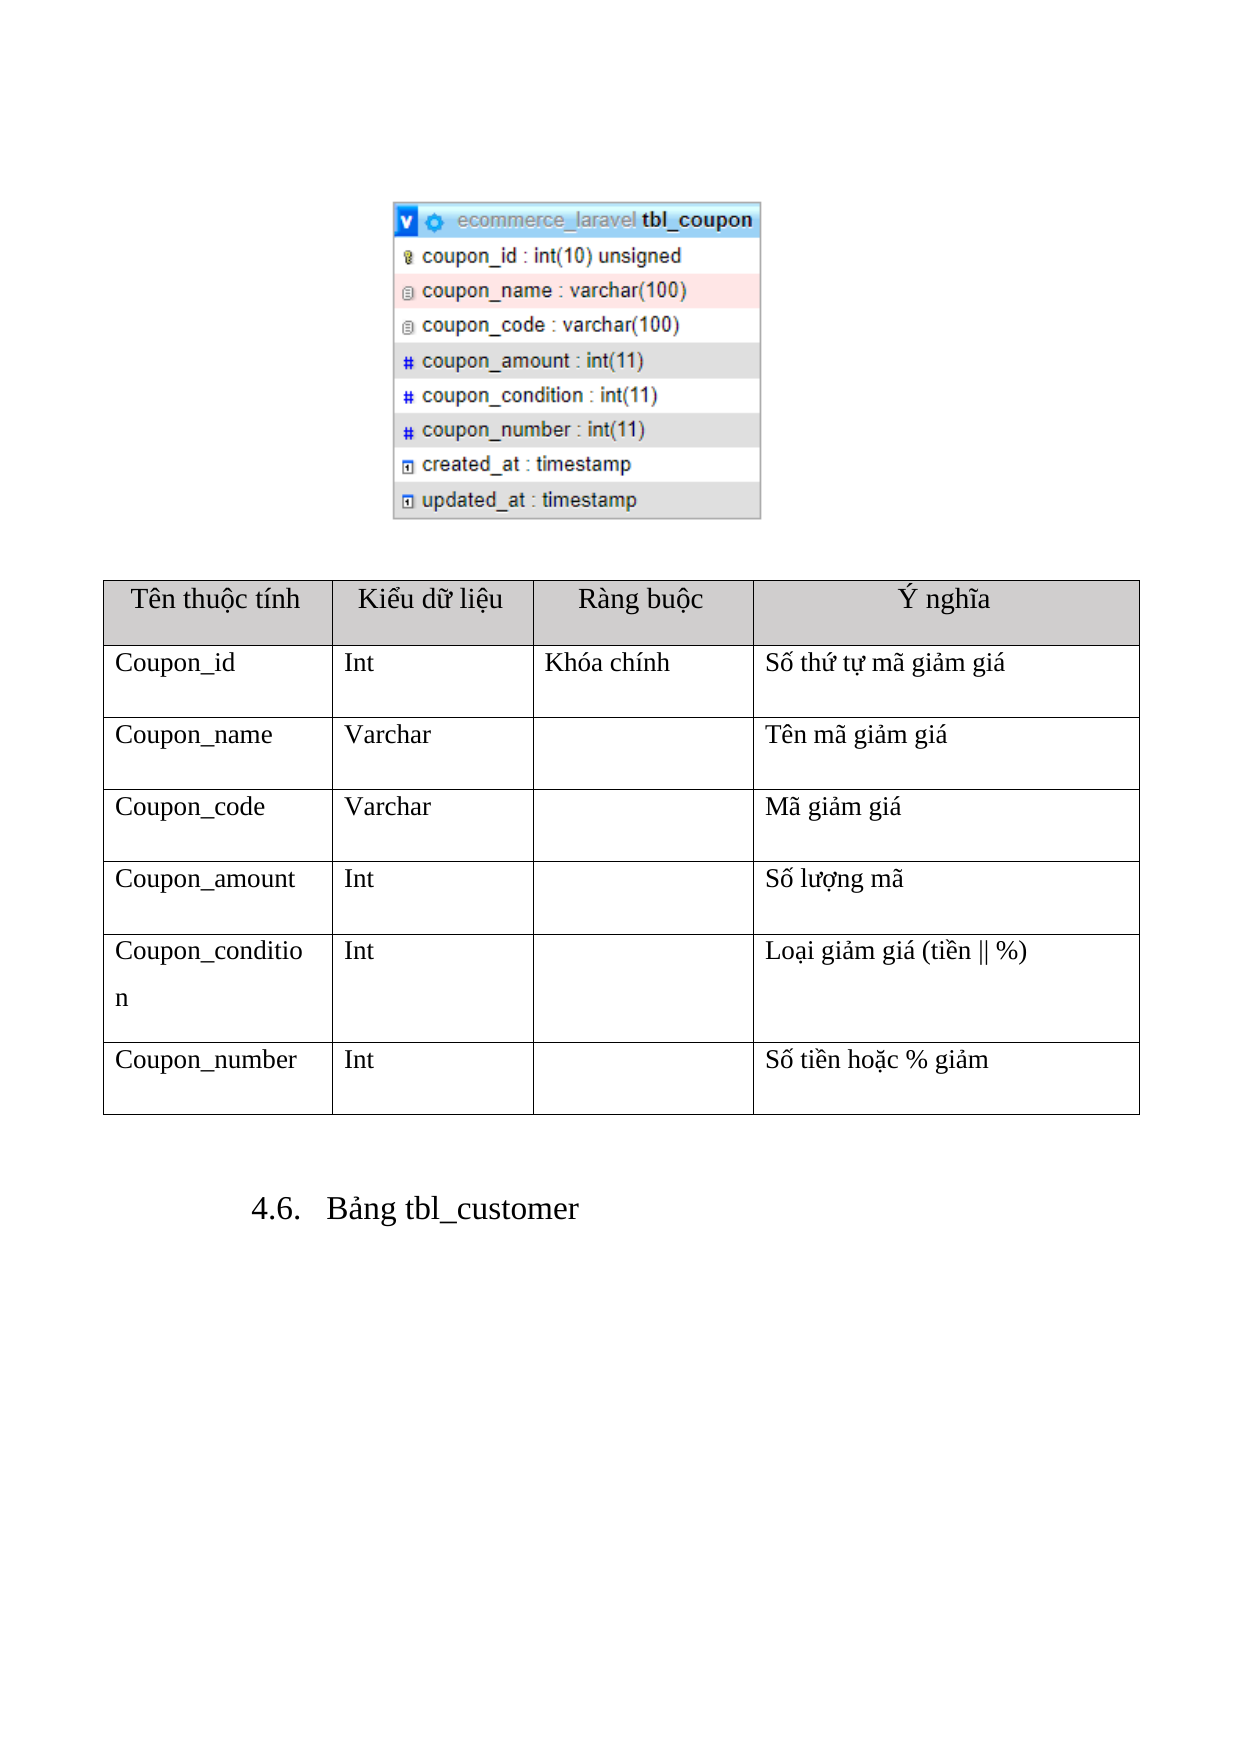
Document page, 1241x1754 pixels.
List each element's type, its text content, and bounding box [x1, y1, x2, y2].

table_cell [534, 1043, 753, 1114]
table_header Ý nghĩa [754, 581, 1139, 645]
table_cell Varchar [333, 790, 533, 861]
table_cell Coupon_amount [104, 862, 332, 933]
table_cell [534, 718, 753, 789]
table_cell Loại giảm giá (tiền || %) [754, 935, 1139, 1042]
table_cell Coupon_id [104, 646, 332, 717]
table_cell Mã giảm giá [754, 790, 1139, 861]
table_header Tên thuộc tính [104, 581, 332, 645]
table_cell Số tiền hoặc % giảm [754, 1043, 1139, 1114]
table_header Ràng buộc [534, 581, 753, 645]
table_cell Int [333, 646, 533, 717]
table_cell Coupon_condition [104, 935, 332, 1042]
table_cell [534, 862, 753, 933]
table_cell Khóa chính [534, 646, 753, 717]
table_cell Int [333, 935, 533, 1042]
table_cell Coupon_number [104, 1043, 332, 1114]
table_header Kiểu dữ liệu [333, 581, 533, 645]
table_cell Int [333, 1043, 533, 1114]
table_cell Coupon_name [104, 718, 332, 789]
table_cell Coupon_code [104, 790, 332, 861]
table_cell Tên mã giảm giá [754, 718, 1139, 789]
list Bảng tbl_customer [251, 1188, 1138, 1226]
table_cell Số thứ tự mã giảm giá [754, 646, 1139, 717]
picture [354, 177, 795, 551]
table_cell [534, 790, 753, 861]
table_cell [534, 935, 753, 1042]
table_cell Số lượng mã [754, 862, 1139, 933]
table_cell Int [333, 862, 533, 933]
table_cell Varchar [333, 718, 533, 789]
